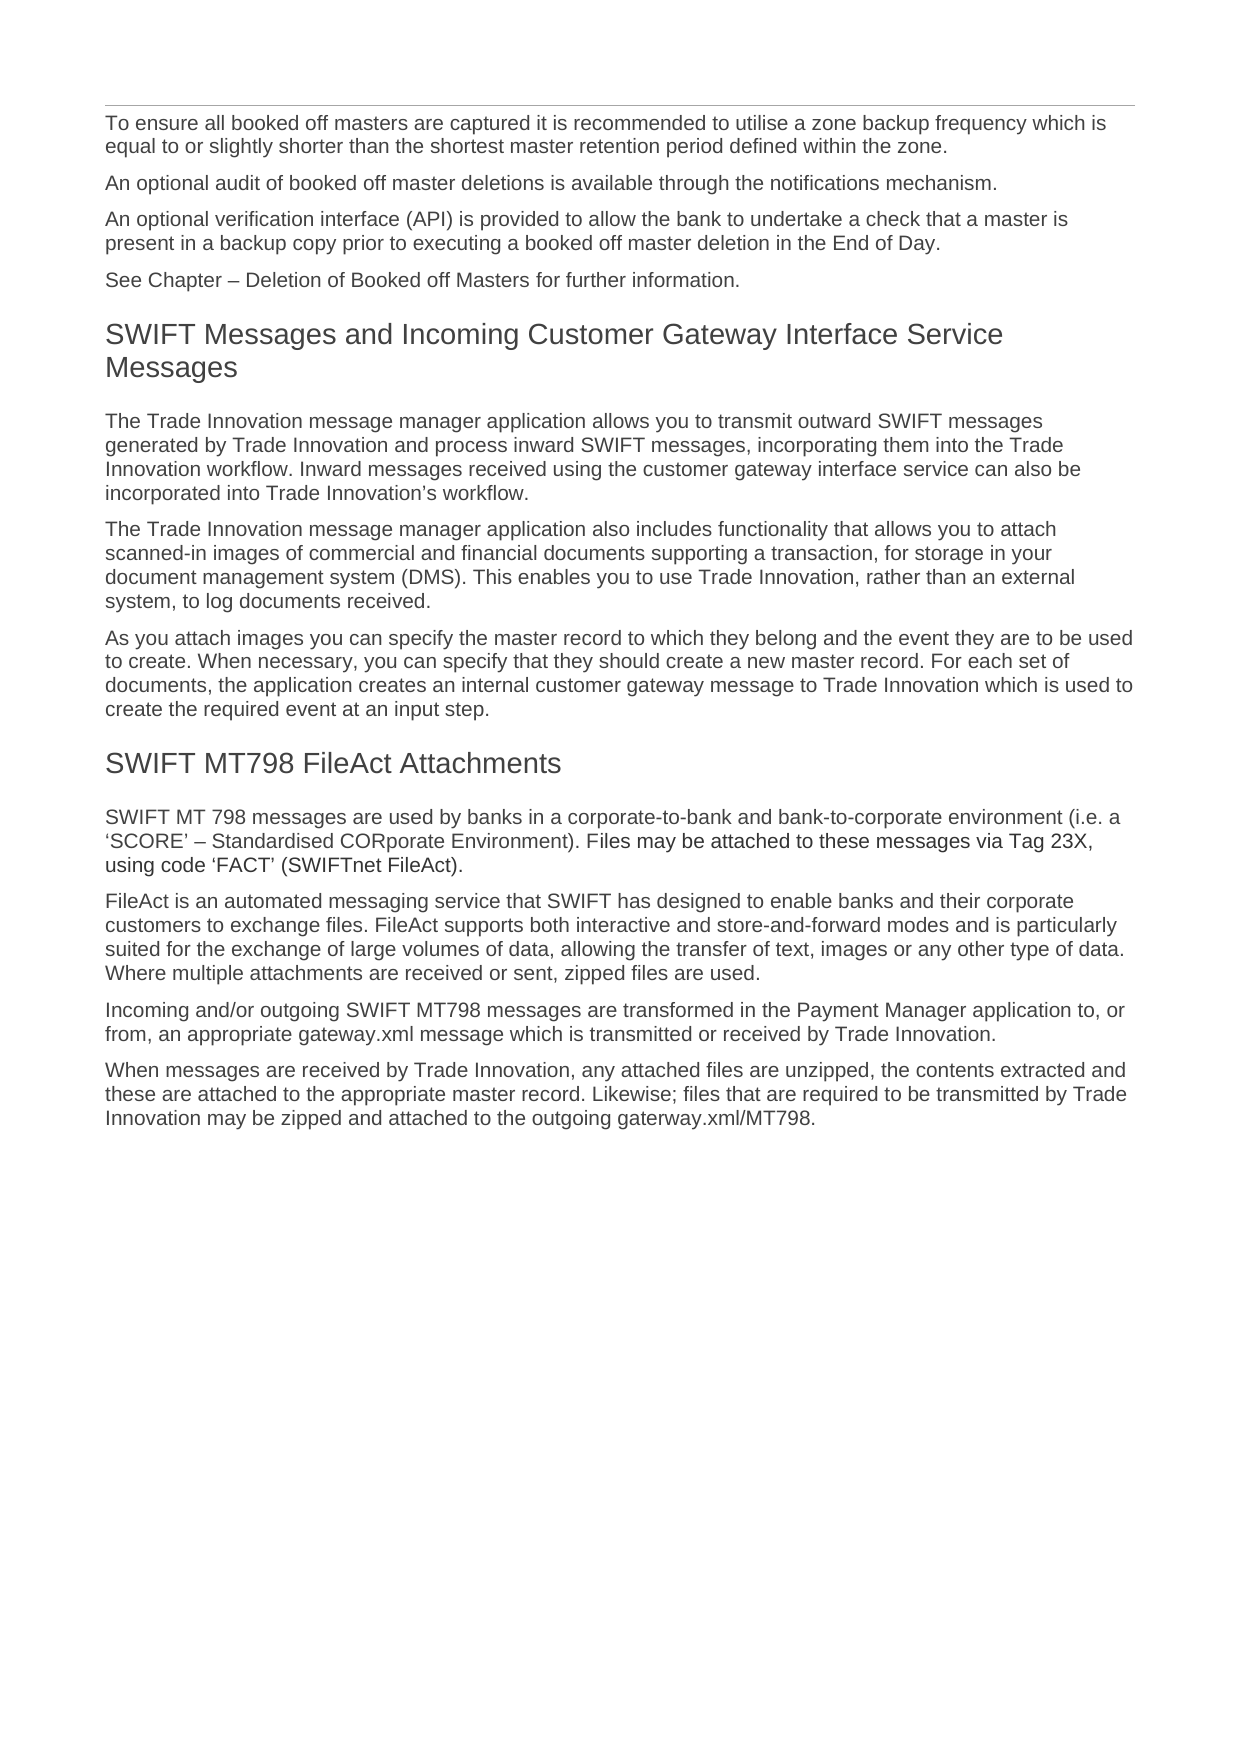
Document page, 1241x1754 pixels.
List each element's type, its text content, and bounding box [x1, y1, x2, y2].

text When messages are received by Trade Innovation, any attached files are unzipped, the contents extracted and these are attached to the appropriate master record. Likewise; files that are required to be transmitted by Trade Innovation may be zipped and attached to the outgoing gaterway.xml/MT798. [105, 1058, 1135, 1130]
text The Trade Innovation message manager application also includes functionality that allows you to attach scanned-in images of commercial and financial documents supporting a transaction, for storage in your document management system (DMS). This enables you to use Trade Innovation, rather than an external system, to log documents received. [105, 517, 1135, 613]
text The Trade Innovation message manager application allows you to transmit outward SWIFT messages generated by Trade Innovation and process inward SWIFT messages, incorporating them into the Trade Innovation workflow. Inward messages received using the customer gateway interface service can also be incorporated into Trade Innovation’s workflow. [105, 409, 1135, 504]
text To ensure all booked off masters are captured it is recommended to utilise a zone backup frequency which is equal to or slightly shorter than the shortest master retention period defined within the zone. [105, 110, 1135, 158]
text Incoming and/or outgoing SWIFT MT798 messages are transformed in the Payment Manager application to, or from, an appropriate gateway.xml message which is transmitted or received by Trade Innovation. [105, 997, 1135, 1045]
text An optional audit of booked off master deletions is available through the notifications mechanism. [105, 171, 1135, 195]
text FileAct is an automated messaging service that SWIFT has designed to enable banks and their corporate customers to exchange files. FileAct supports both interactive and store-and-forward modes and is particularly suited for the exchange of large volumes of data, allowing the transfer of text, images or any other type of data. Where multiple attachments are received or sent, zipped files are used. [105, 889, 1135, 985]
text SWIFT MT 798 messages are used by banks in a corporate-to-bank and bank-to-corporate environment (i.e. a ‘SCORE’ – Standardised CORporate Environment). Files may be attached to these messages via Tag 23X, using code ‘FACT’ (SWIFTnet FileAct). [105, 805, 1135, 877]
text An optional verification interface (API) is provided to allow the bank to undertake a check that a master is present in a backup copy prior to executing a booked off master deletion in the End of Day. [105, 207, 1135, 255]
text As you attach images you can specify the master record to which they belong and the event they are to be used to create. When necessary, you can specify that they should create a new master record. For each set of documents, the application creates an internal customer gateway message to Trade Innovation which is used to create the required event at an input step. [105, 625, 1135, 721]
subtitle SWIFT Messages and Incoming Customer Gateway Interface Service Messages [105, 317, 1135, 384]
text See Chapter – Deletion of Booked off Masters for further information. [105, 268, 1135, 292]
subtitle SWIFT MT798 FileAct Attachments [105, 746, 1135, 780]
